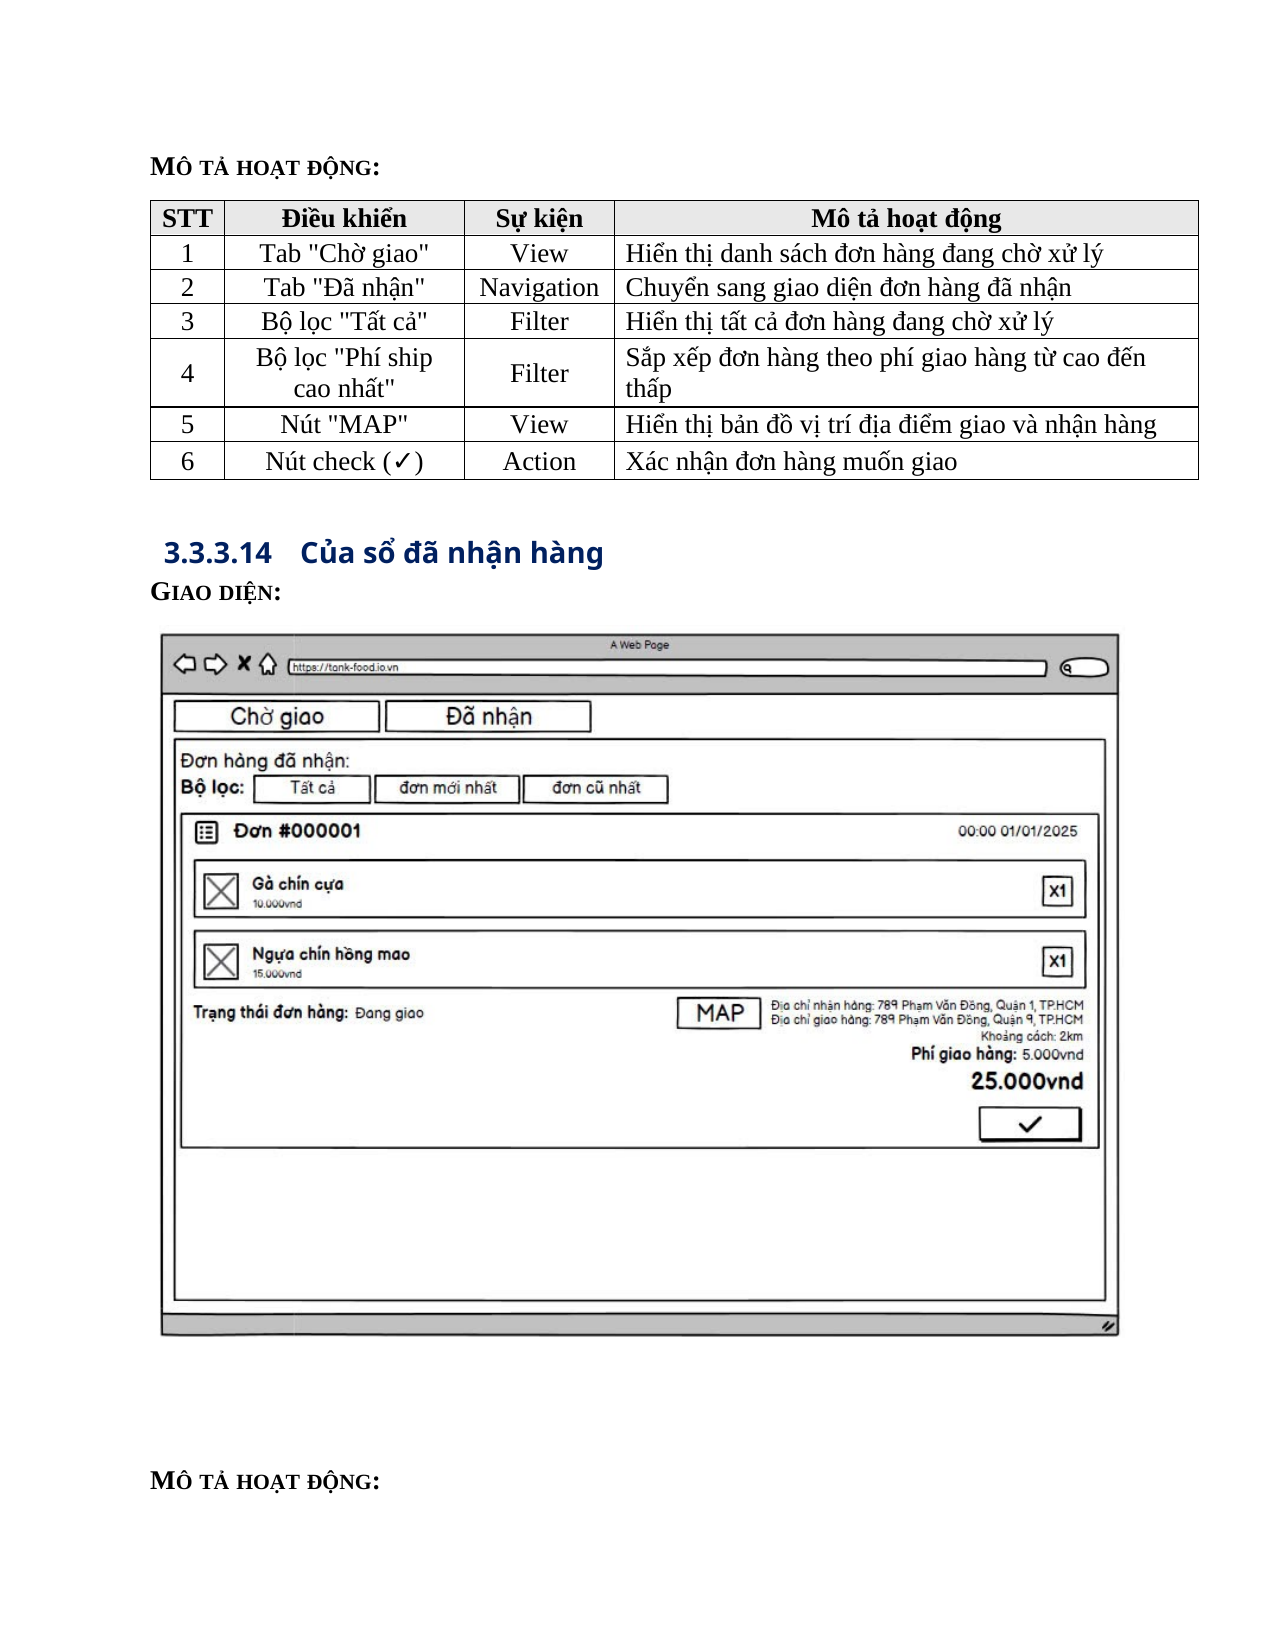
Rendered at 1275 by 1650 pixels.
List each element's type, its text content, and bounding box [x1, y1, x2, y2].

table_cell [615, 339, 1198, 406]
picture [150, 625, 1125, 1345]
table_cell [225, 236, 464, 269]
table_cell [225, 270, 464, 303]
text Mô tả hoạt động: [150, 150, 1125, 181]
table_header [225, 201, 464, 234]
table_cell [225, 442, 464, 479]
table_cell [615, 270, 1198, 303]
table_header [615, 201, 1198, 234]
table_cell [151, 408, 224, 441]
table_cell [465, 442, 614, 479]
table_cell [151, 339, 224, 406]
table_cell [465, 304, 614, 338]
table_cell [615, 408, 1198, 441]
text Mô tả hoạt động: [150, 1464, 1125, 1495]
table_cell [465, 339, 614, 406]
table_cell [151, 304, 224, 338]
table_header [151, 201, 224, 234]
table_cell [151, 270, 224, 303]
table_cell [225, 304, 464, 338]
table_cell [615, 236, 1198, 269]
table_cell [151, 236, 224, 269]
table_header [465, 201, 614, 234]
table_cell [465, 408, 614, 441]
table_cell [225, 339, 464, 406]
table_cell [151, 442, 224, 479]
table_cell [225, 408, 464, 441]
text Giao diện: [150, 575, 1125, 607]
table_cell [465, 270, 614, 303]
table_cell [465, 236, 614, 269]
subtitle Của sổ đã nhận hàng [163, 533, 1125, 572]
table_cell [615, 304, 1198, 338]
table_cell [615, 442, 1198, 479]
